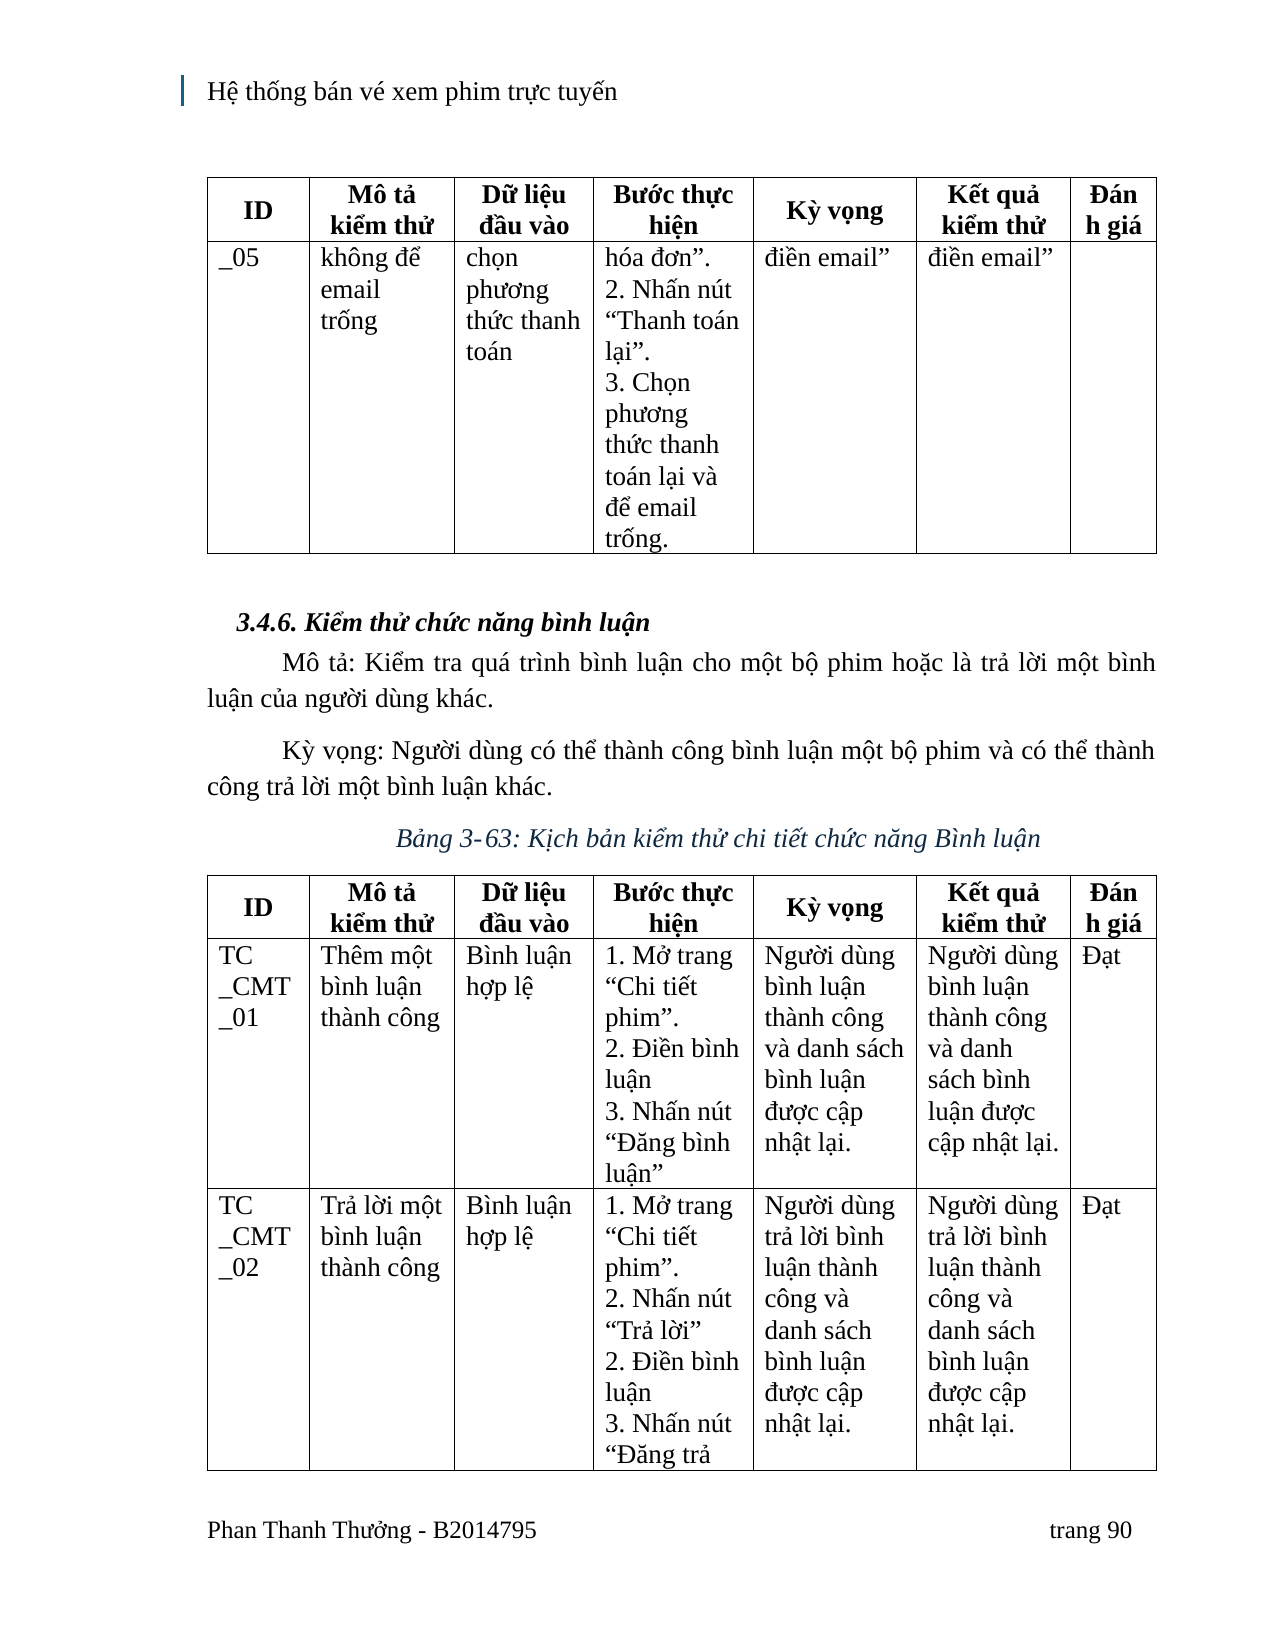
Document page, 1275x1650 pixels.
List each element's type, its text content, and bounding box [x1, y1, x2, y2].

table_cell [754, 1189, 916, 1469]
text Mô tả: Kiểm tra quá trình bình luận cho một bộ phim hoặc là trả lời một bình luận của người dùng khác. [207, 646, 1157, 713]
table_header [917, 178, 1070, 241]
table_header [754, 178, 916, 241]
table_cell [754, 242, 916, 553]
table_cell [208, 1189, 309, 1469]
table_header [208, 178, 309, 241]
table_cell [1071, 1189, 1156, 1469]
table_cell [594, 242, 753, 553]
subtitle Kiểm thử chức năng bình luận [236, 606, 1157, 638]
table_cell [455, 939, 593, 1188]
text Kỳ vọng: Người dùng có thể thành công bình luận một bộ phim và có thể thành công trả lời một bình luận khác. [207, 734, 1157, 801]
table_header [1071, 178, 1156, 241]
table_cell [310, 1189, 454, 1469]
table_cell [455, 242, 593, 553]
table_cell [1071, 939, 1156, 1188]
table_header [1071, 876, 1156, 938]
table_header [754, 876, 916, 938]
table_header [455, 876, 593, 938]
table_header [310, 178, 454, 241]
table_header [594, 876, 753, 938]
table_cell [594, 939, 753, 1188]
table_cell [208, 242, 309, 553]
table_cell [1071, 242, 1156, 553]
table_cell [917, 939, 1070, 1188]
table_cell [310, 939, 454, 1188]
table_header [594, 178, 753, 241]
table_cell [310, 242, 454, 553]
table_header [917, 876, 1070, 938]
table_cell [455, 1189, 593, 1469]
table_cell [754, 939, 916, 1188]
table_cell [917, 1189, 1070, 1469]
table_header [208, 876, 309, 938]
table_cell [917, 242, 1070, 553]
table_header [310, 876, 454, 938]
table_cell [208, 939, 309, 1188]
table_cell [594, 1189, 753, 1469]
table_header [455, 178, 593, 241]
